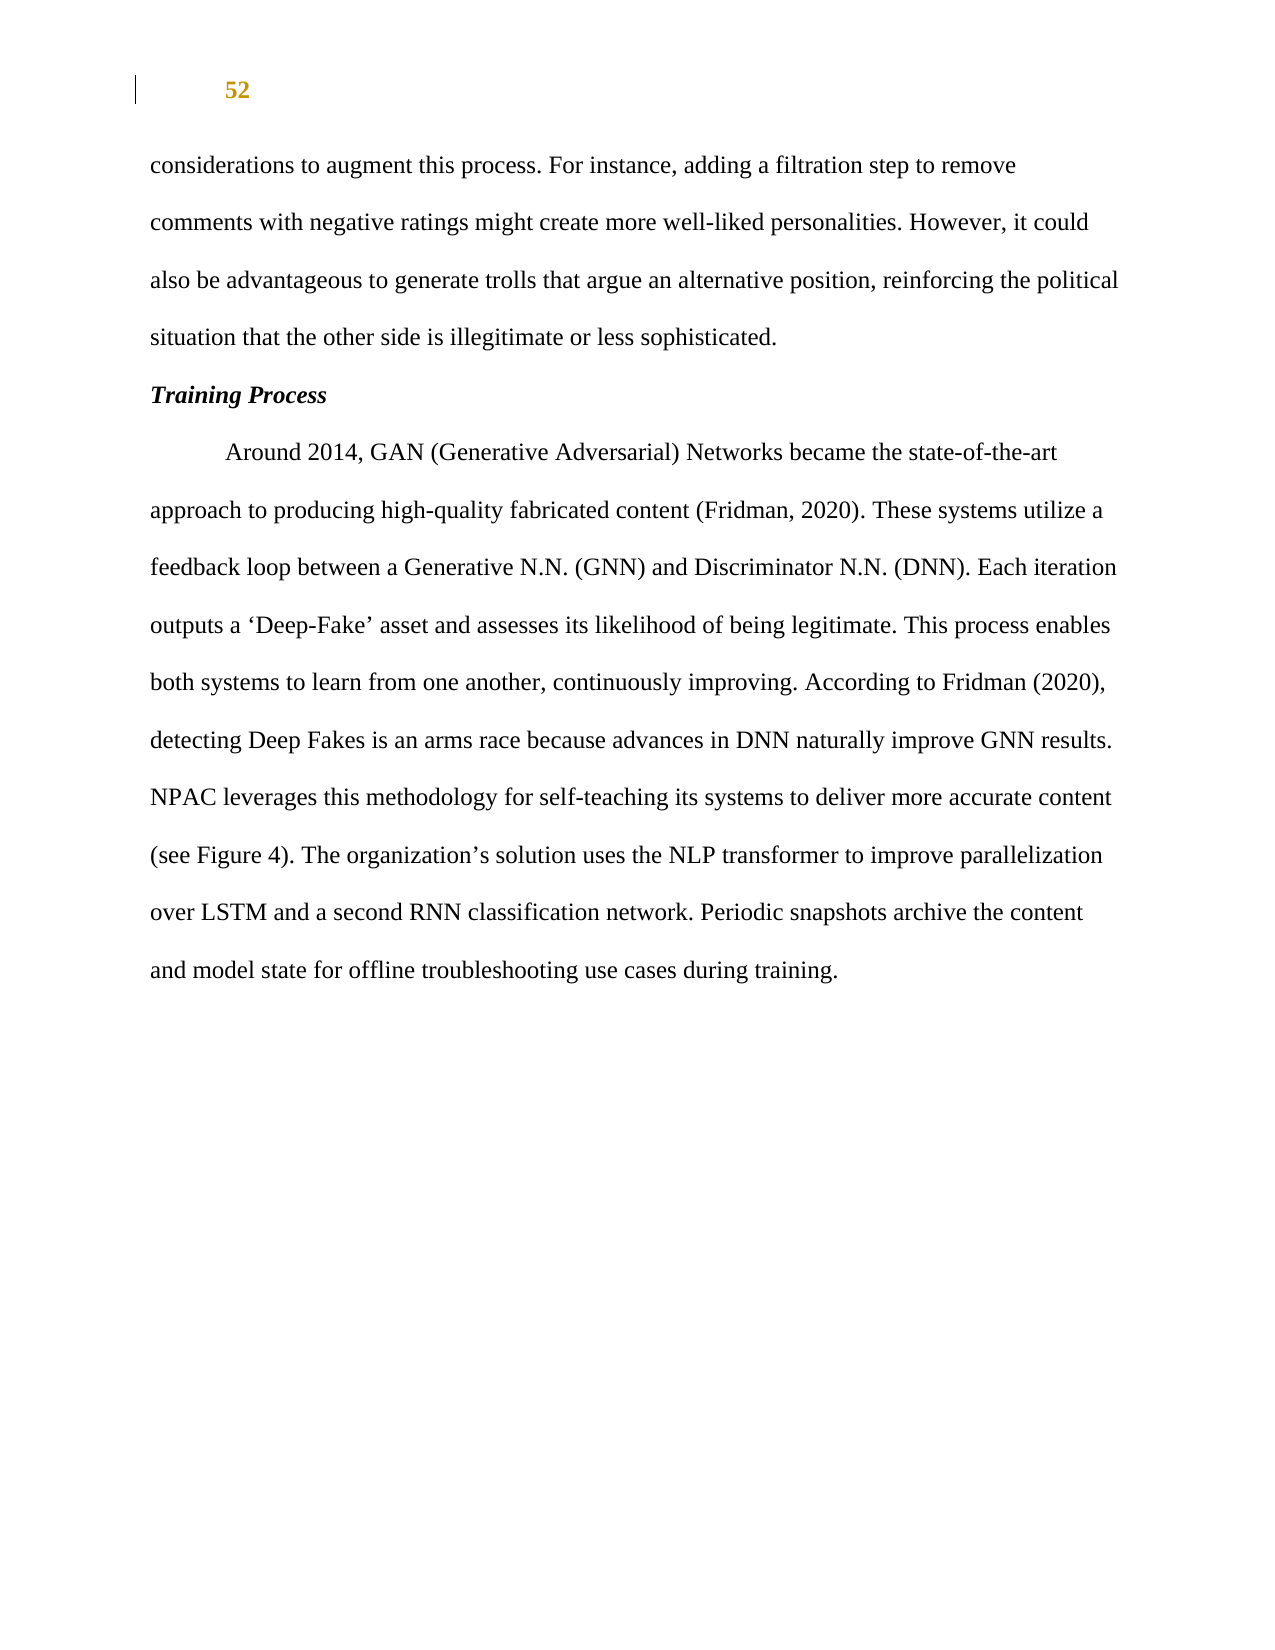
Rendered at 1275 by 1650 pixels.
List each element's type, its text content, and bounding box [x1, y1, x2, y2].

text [150, 150, 1125, 351]
text Around 2014, GAN (Generative Adversarial) Networks became the state-of-the-art approach to producing high-quality fabricated content. These systems utilize a feedback loop between a Generative N.N. (GNN) and Discriminator N.N. (DNN). Each iteration outputs a ‘Deep-Fake’ asset and assesses its likelihood of being legitimate. This process enables both systems to learn from one another, continuously improving. According to Fridman (2020), detecting Deep Fakes is an arms race because advances in DNN naturally improve GNN results. NPAC leverages this methodology for self-teaching its systems to deliver more accurate content (see Figure 4). The organization’s solution uses the NLP transformer to improve parallelization over LSTM and a second RNN classification network. Periodic snapshots archive the content and model state for offline troubleshooting use cases during training. [150, 437, 1125, 984]
subtitle Training Process [150, 380, 1125, 409]
